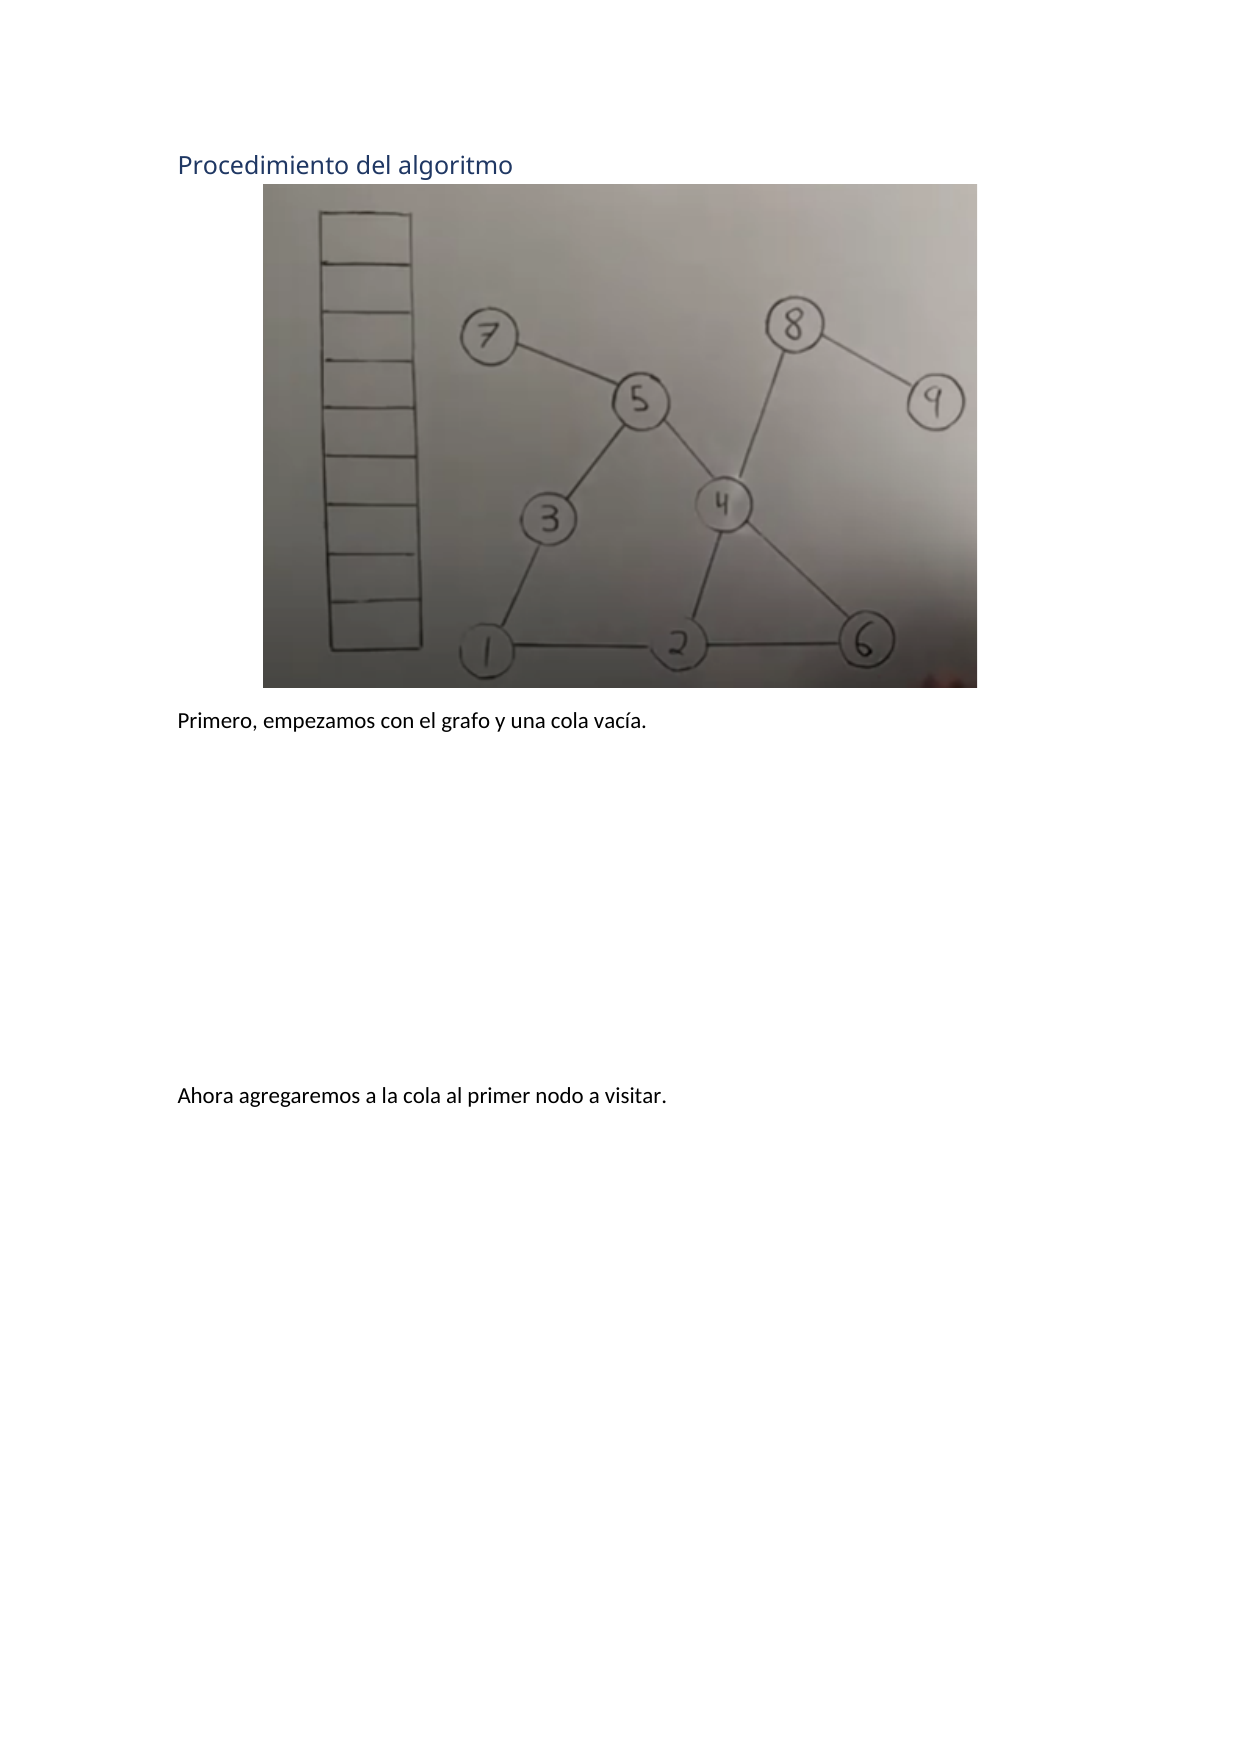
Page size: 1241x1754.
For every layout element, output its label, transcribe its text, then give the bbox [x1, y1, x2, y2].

subtitle Procedimiento del algoritmo [177, 148, 1063, 182]
text Ahora agregaremos a la cola al primer nodo a visitar. [177, 1081, 1063, 1109]
picture [263, 184, 978, 688]
text Primero, empezamos con el grafo y una cola vacía. [177, 706, 1063, 734]
